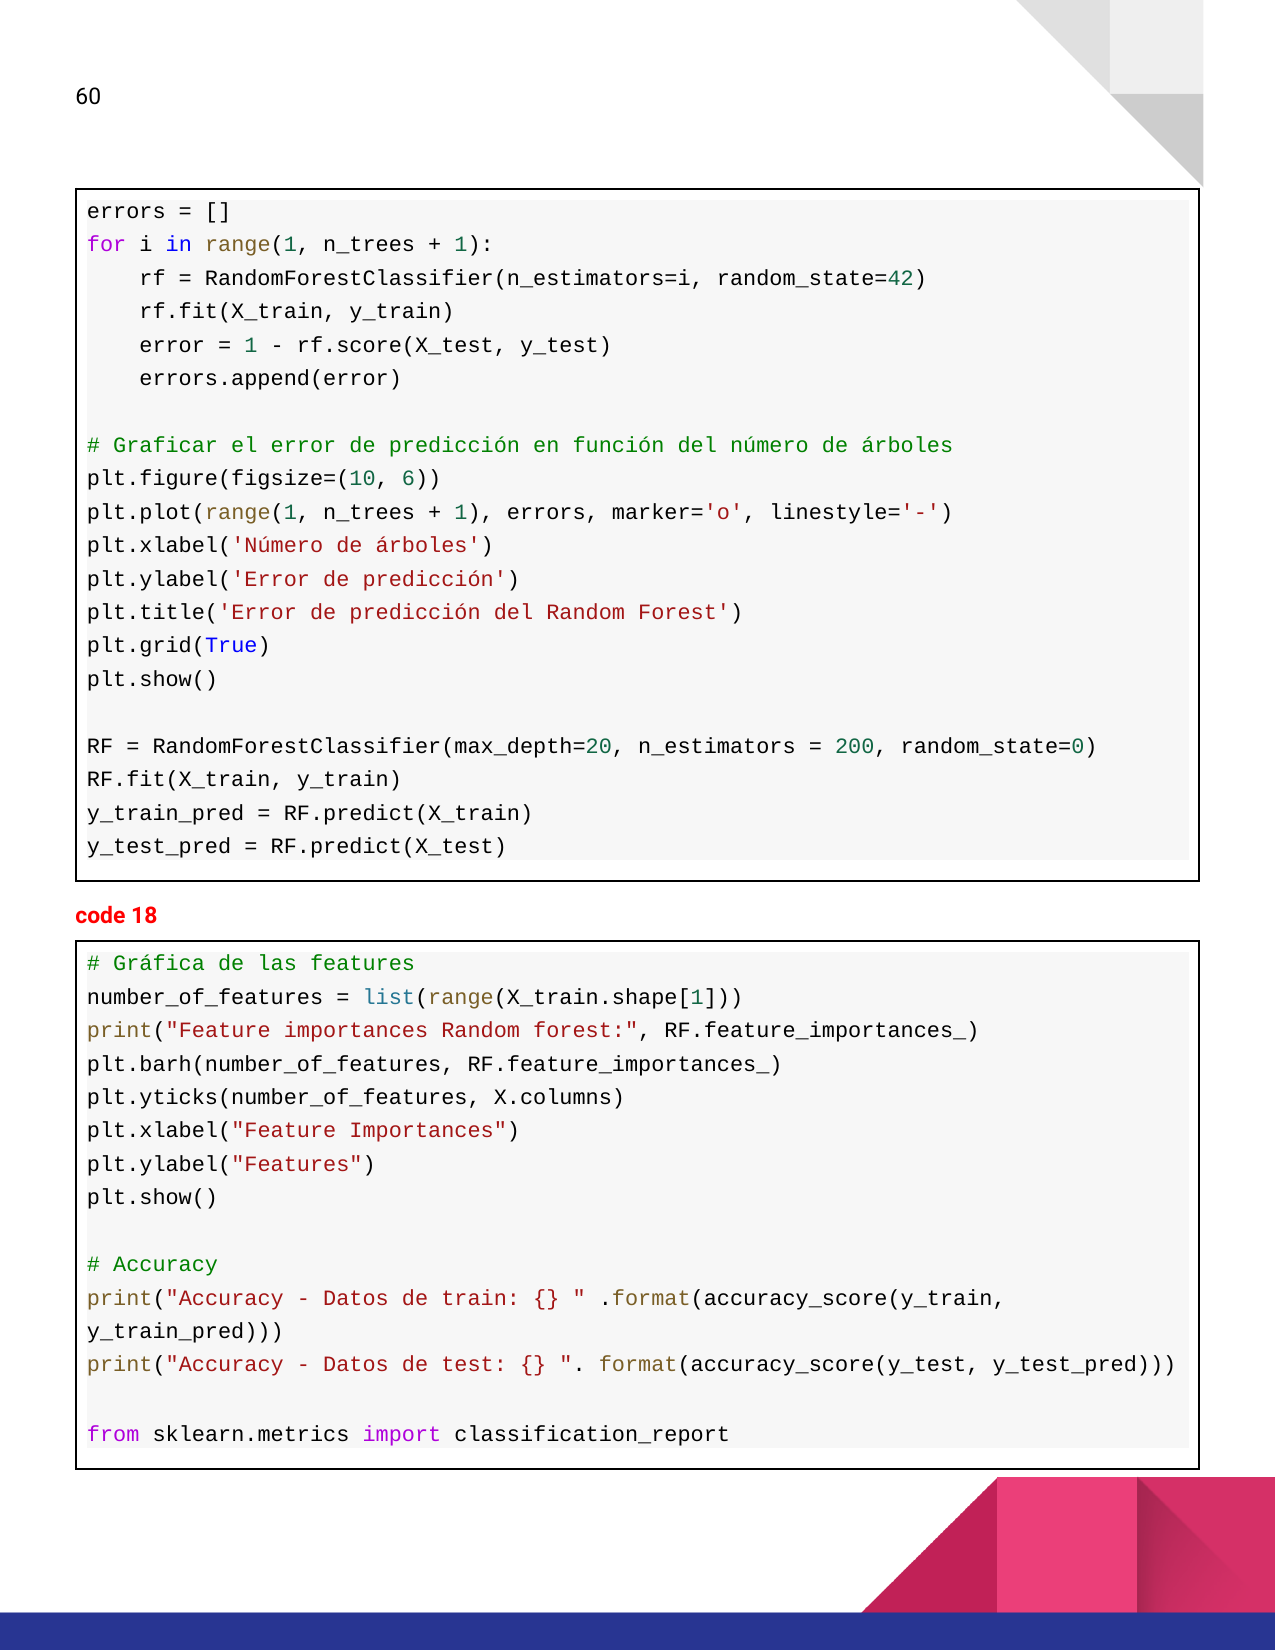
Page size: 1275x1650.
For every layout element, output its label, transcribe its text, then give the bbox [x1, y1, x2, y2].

picture [0, 1475, 1275, 1650]
picture [1015, 0, 1204, 188]
text code 18 [75, 903, 1198, 929]
